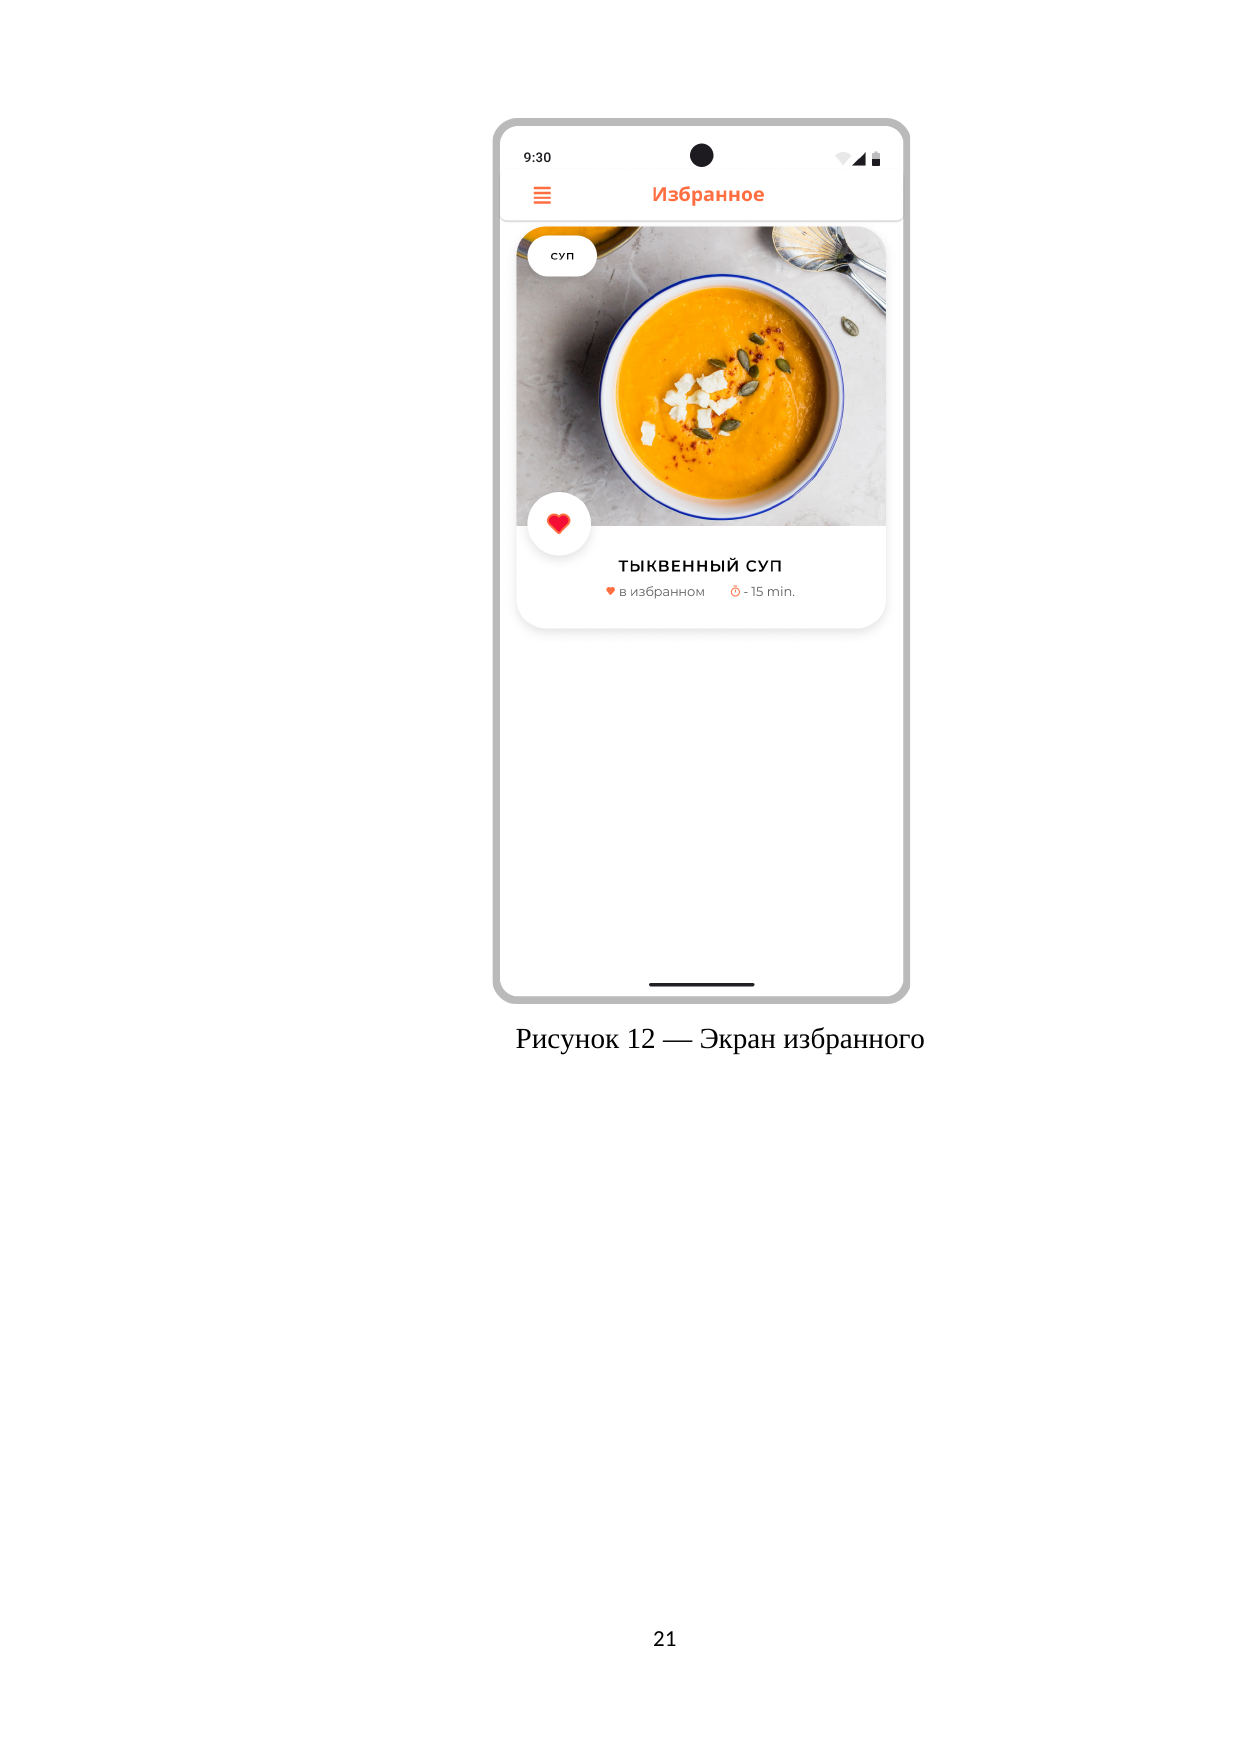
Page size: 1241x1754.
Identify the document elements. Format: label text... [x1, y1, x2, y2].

picture [492, 118, 911, 1004]
text Экран избранного [289, 1021, 1152, 1054]
